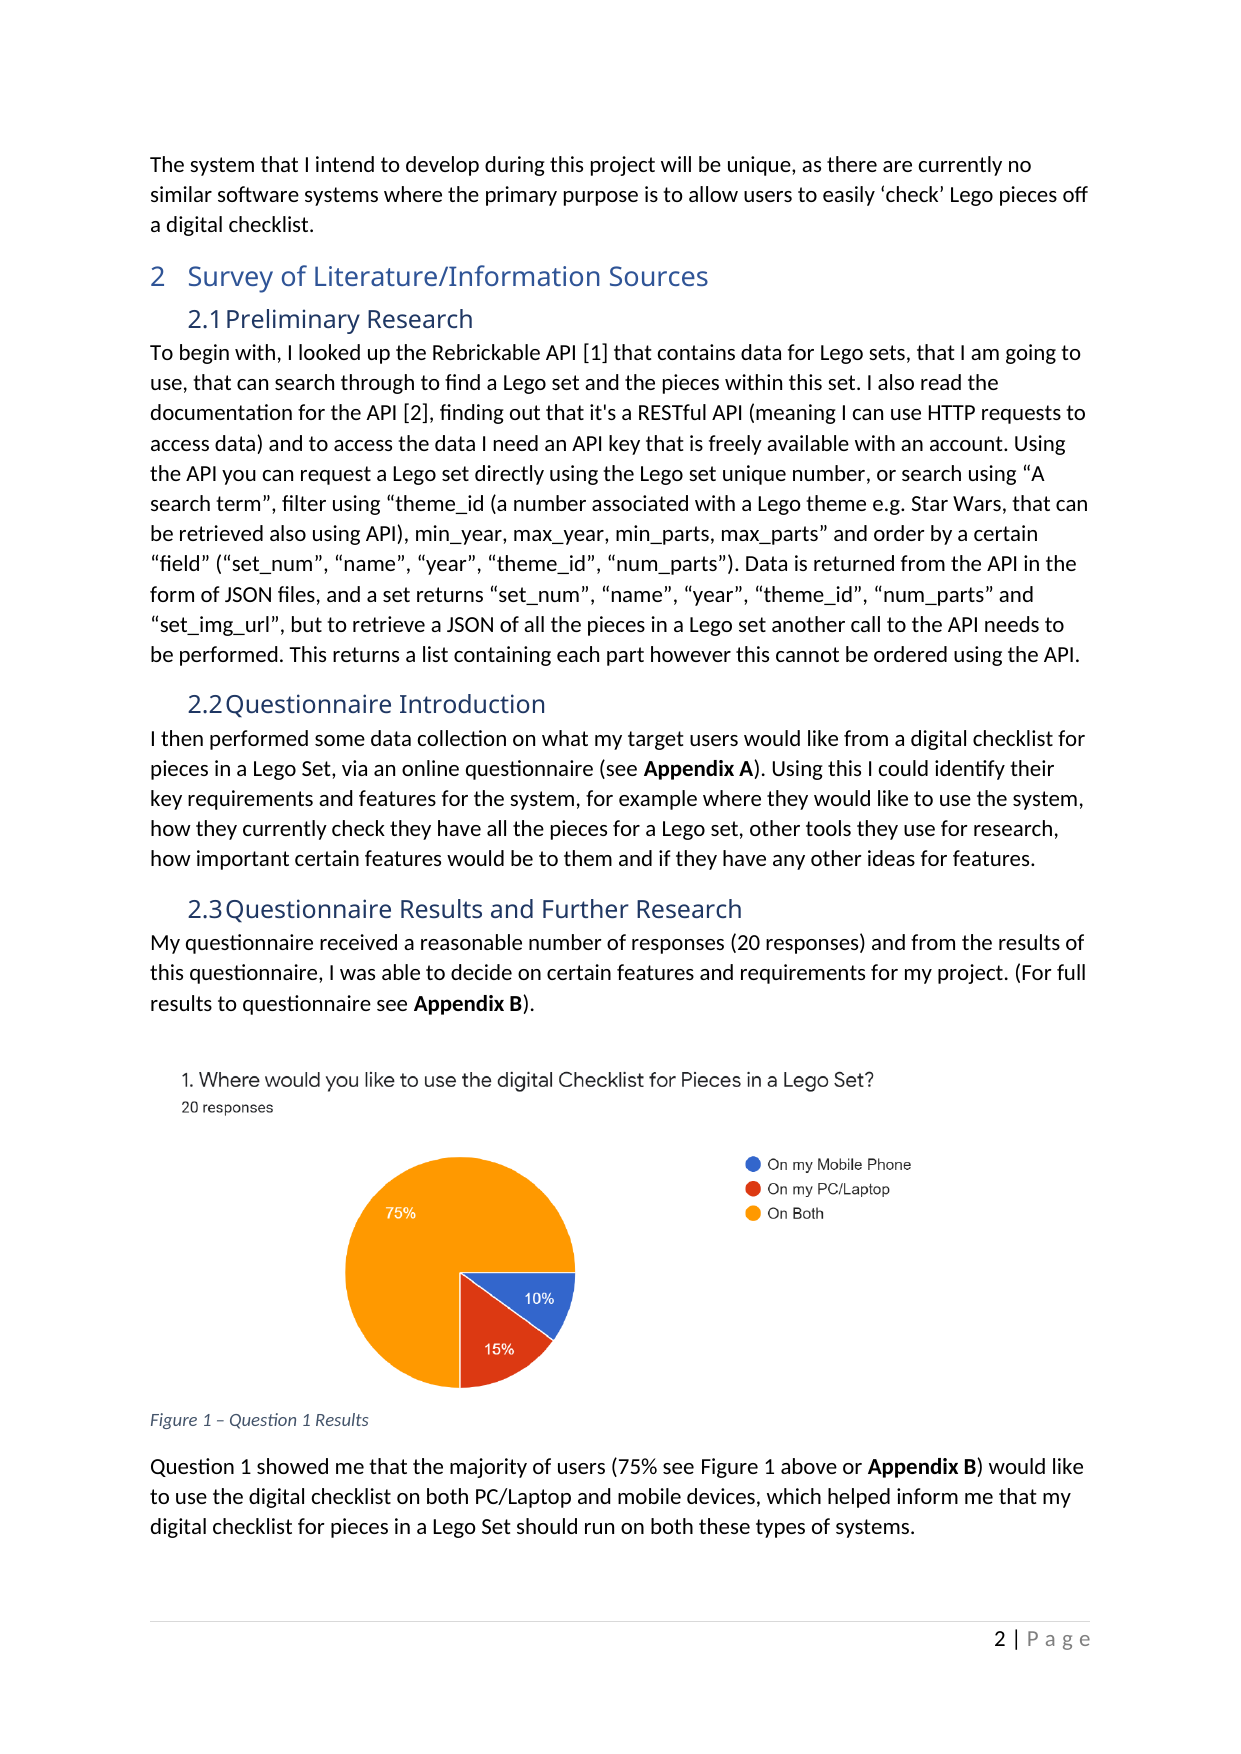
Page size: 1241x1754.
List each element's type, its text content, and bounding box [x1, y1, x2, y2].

subtitle Preliminary Research [187, 301, 1090, 335]
text Question 1 showed me that the majority of users (75% see Figure 1 above or Appendix B) would like to use the digital checklist on both PC/Laptop and mobile devices, which helped inform me that my digital checklist for pieces in a Lego Set should run on both these types of systems. [150, 1452, 1090, 1540]
text My questionnaire received a reasonable number of responses (20 responses) and from the results of this questionnaire, I was able to decide on certain features and requirements for my project. (For full results to questionnaire see Appendix B). [150, 928, 1090, 1017]
text The system that I intend to develop during this project will be unique, as there are currently no similar software systems where the primary purpose is to allow users to easily ‘check’ Lego pieces off a digital checklist. [150, 150, 1090, 238]
text I then performed some data collection on what my target users would like from a digital checklist for pieces in a Lego Set, via an online questionnaire (see Appendix A). Using this I could identify their key requirements and features for the system, for example where they would like to use the system, how they currently check they have all the pieces for a Lego set, other tools they use for research, how important certain features would be to them and if they have any other ideas for features. [150, 724, 1090, 873]
subtitle Questionnaire Introduction [187, 687, 1090, 721]
text To begin with, I looked up the Rebrickable API [1] that contains data for Lego sets, that I am going to use, that can search through to find a Lego set and the pieces within this set. I also read the documentation for the API [2], finding out that it's a RESTful API (meaning I can use HTTP requests to access data) and to access the data I need an API key that is freely available with an account. Using the API you can request a Lego set directly using the Lego set unique number, or search using “A search term”, filter using “theme_id (a number associated with a Lego theme e.g. Star Wars, that can be retrieved also using API), min_year, max_year, min_parts, max_parts” and order by a certain “field” (“set_num”, “name”, “year”, “theme_id”, “num_parts”). Data is returned from the API in the form of JSON files, and a set returns “set_num”, “name”, “year”, “theme_id”, “num_parts” and “set_img_url”, but to retrieve a JSON of all the pieces in a Lego set another call to the API needs to be performed. This returns a list containing each part however this cannot be ordered using the API. [150, 338, 1090, 668]
subtitle Questionnaire Results and Further Research [187, 891, 1090, 926]
text Figure 1 – Question 1 Results [150, 1408, 1090, 1431]
picture [150, 1035, 1091, 1390]
subtitle Survey of Literature/Information Sources [150, 257, 1090, 294]
